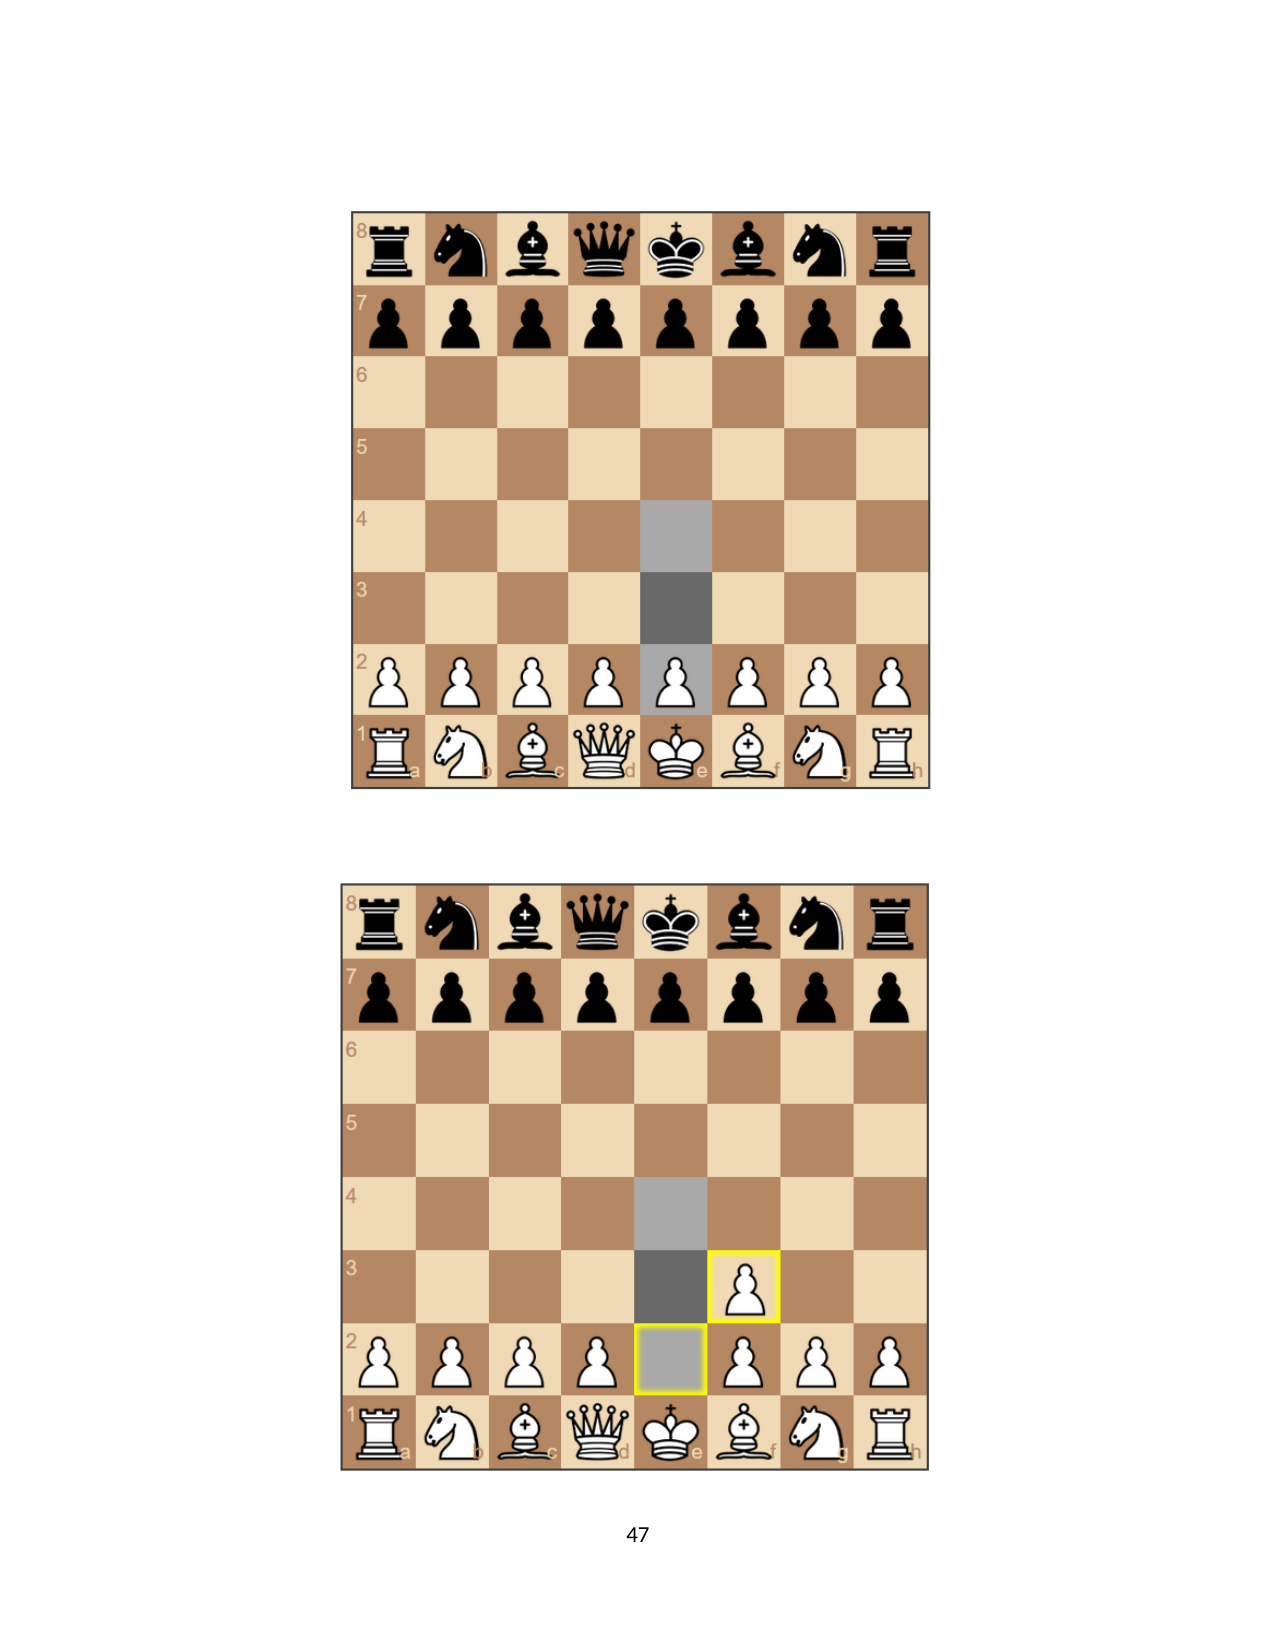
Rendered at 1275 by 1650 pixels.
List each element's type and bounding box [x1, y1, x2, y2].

picture [321, 194, 954, 802]
picture [322, 867, 953, 1486]
